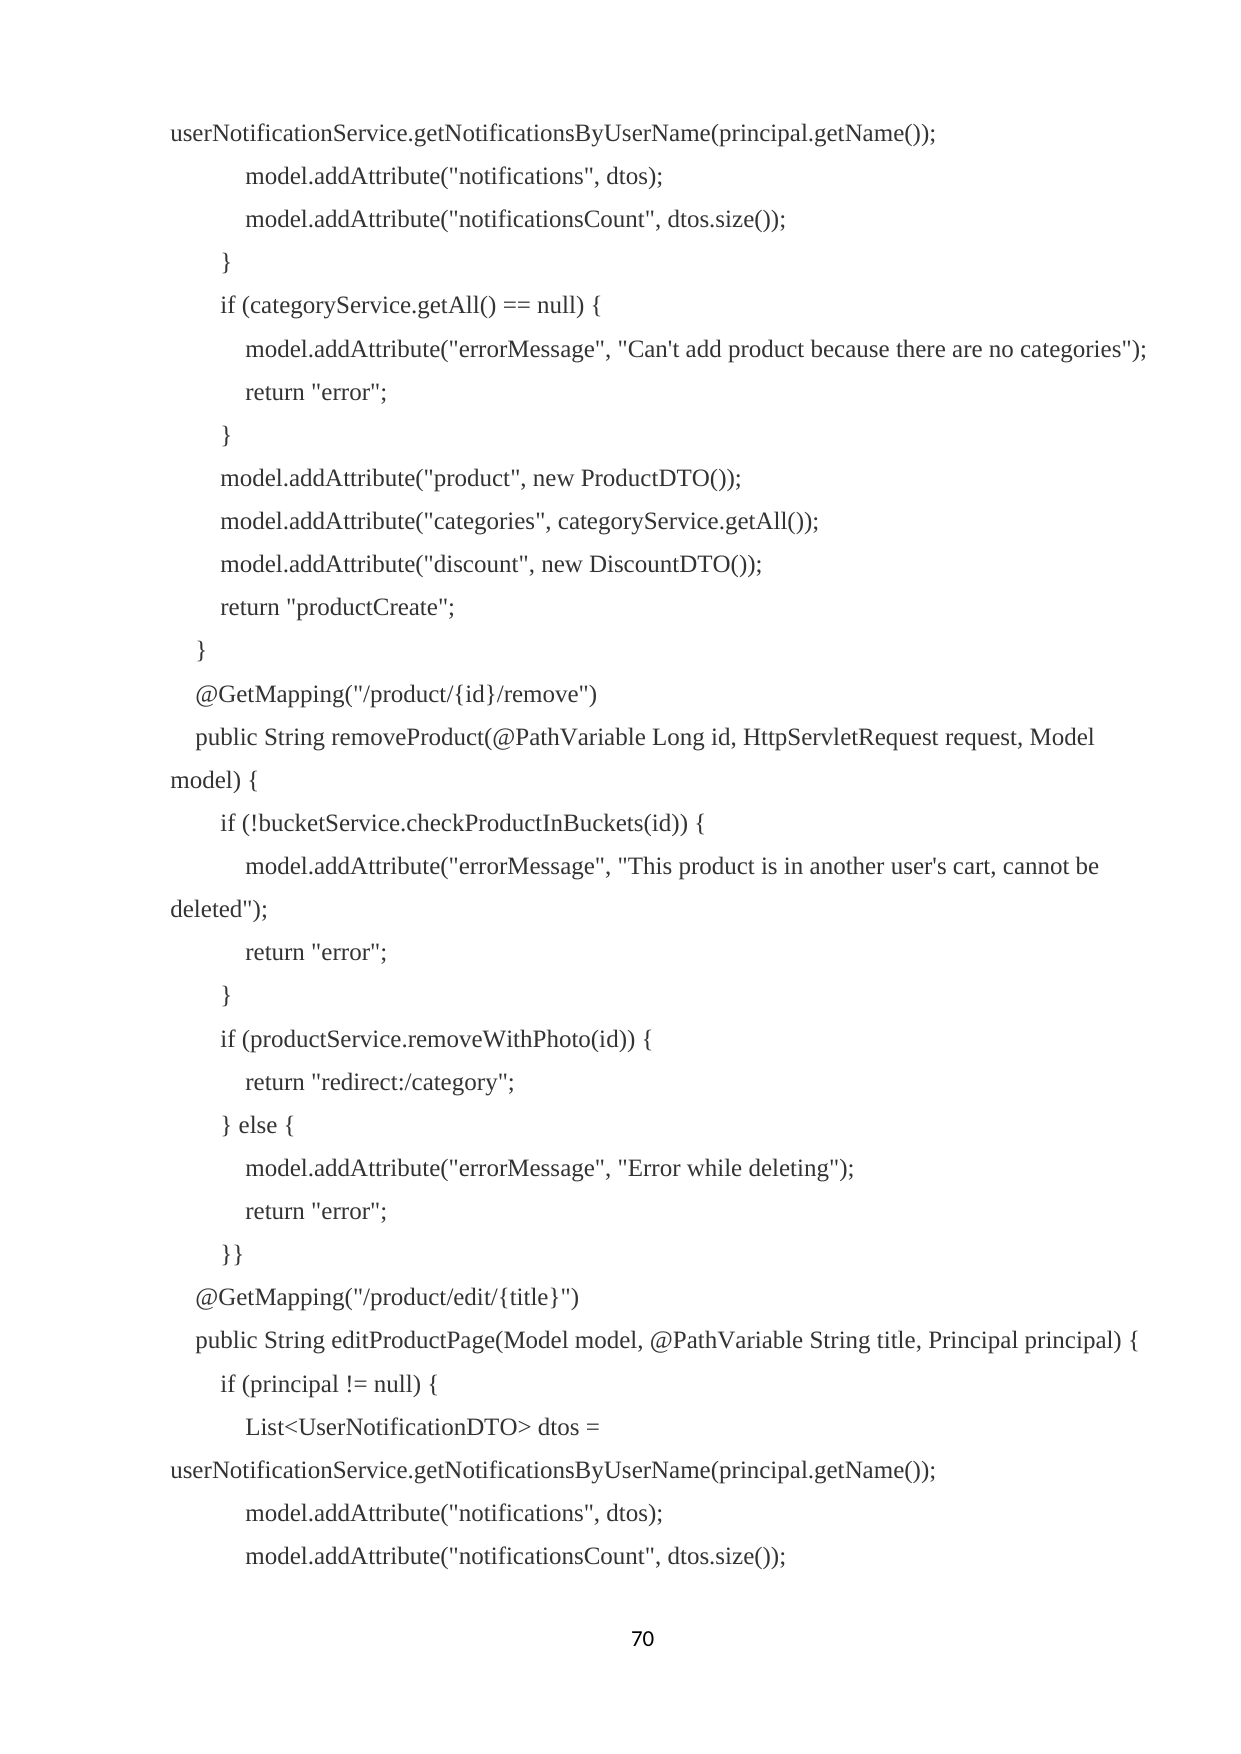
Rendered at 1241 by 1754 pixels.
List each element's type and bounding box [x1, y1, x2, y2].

text [170, 118, 1152, 1613]
